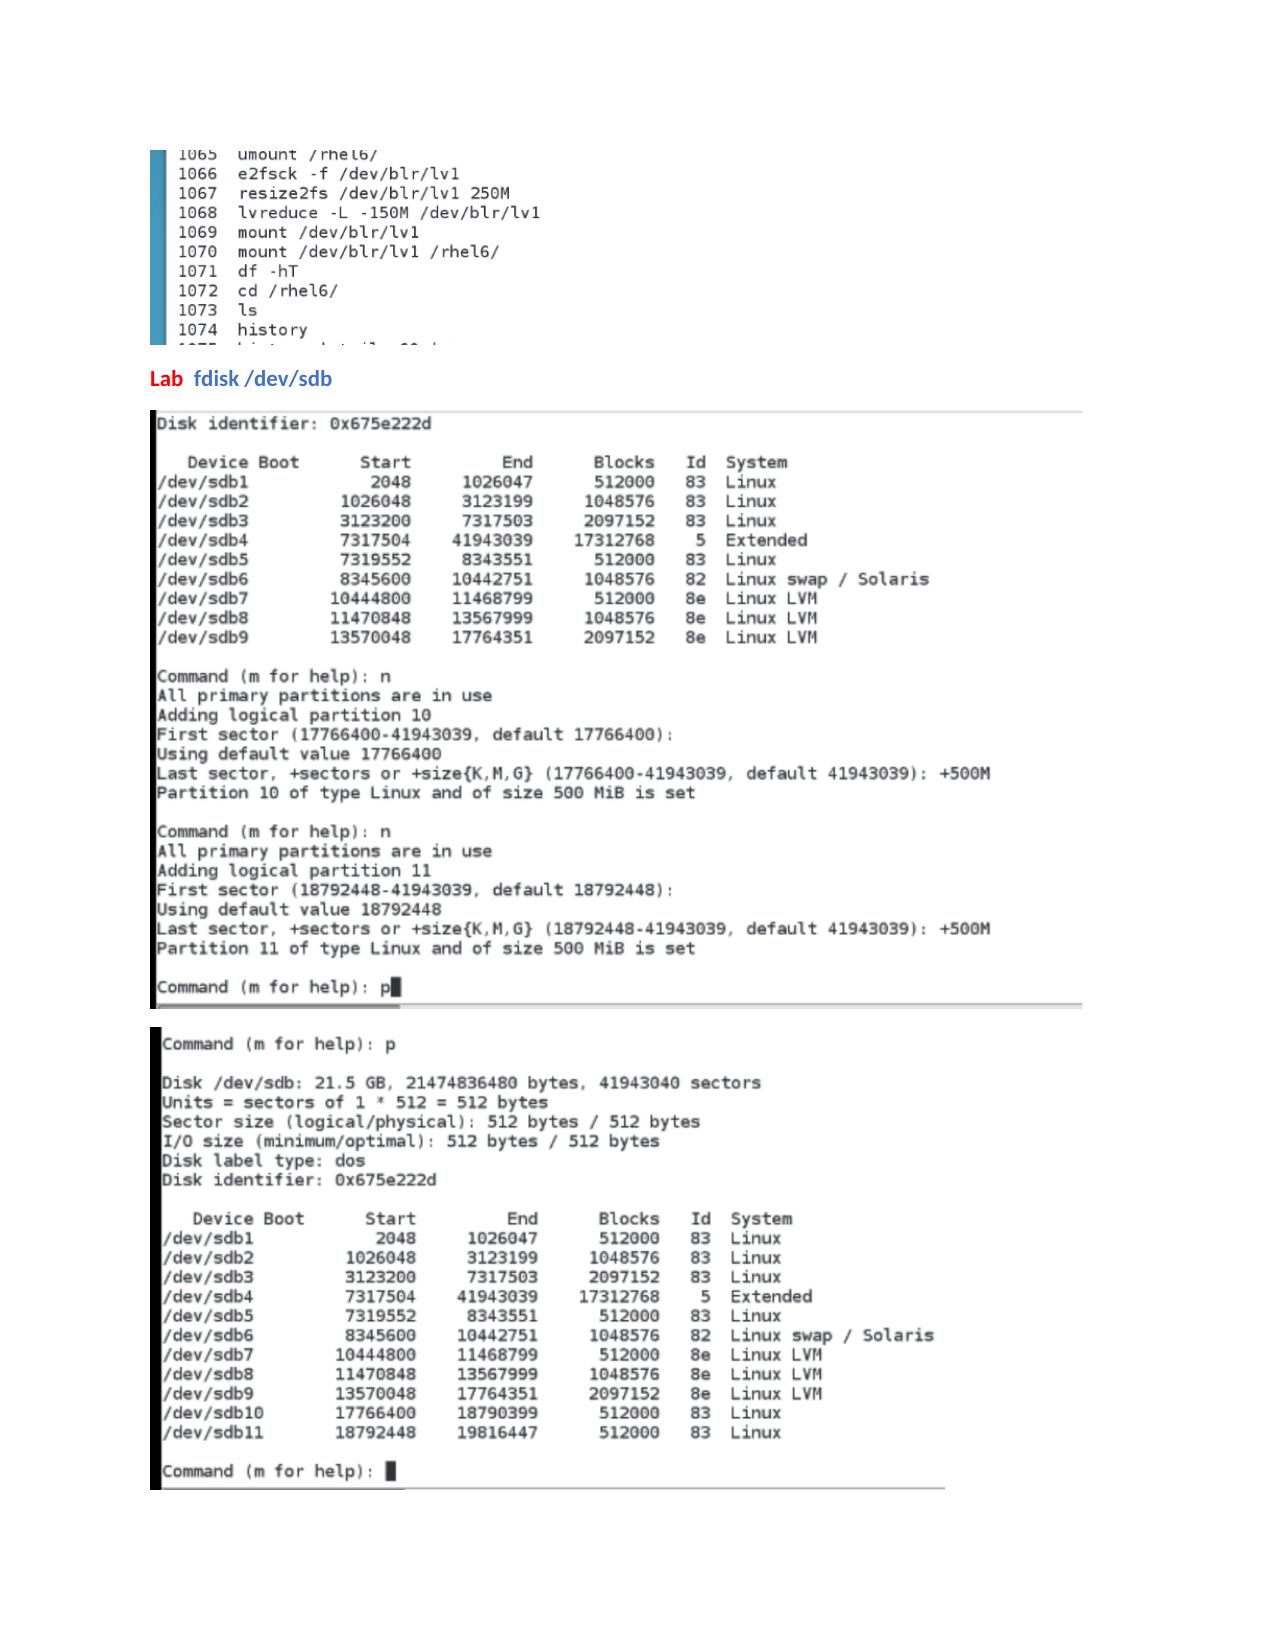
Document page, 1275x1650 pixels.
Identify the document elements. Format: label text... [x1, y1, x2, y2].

picture [150, 410, 1083, 1009]
text Lab fdisk /dev/sdb [150, 364, 1125, 392]
picture [150, 1027, 945, 1490]
picture [150, 150, 582, 345]
